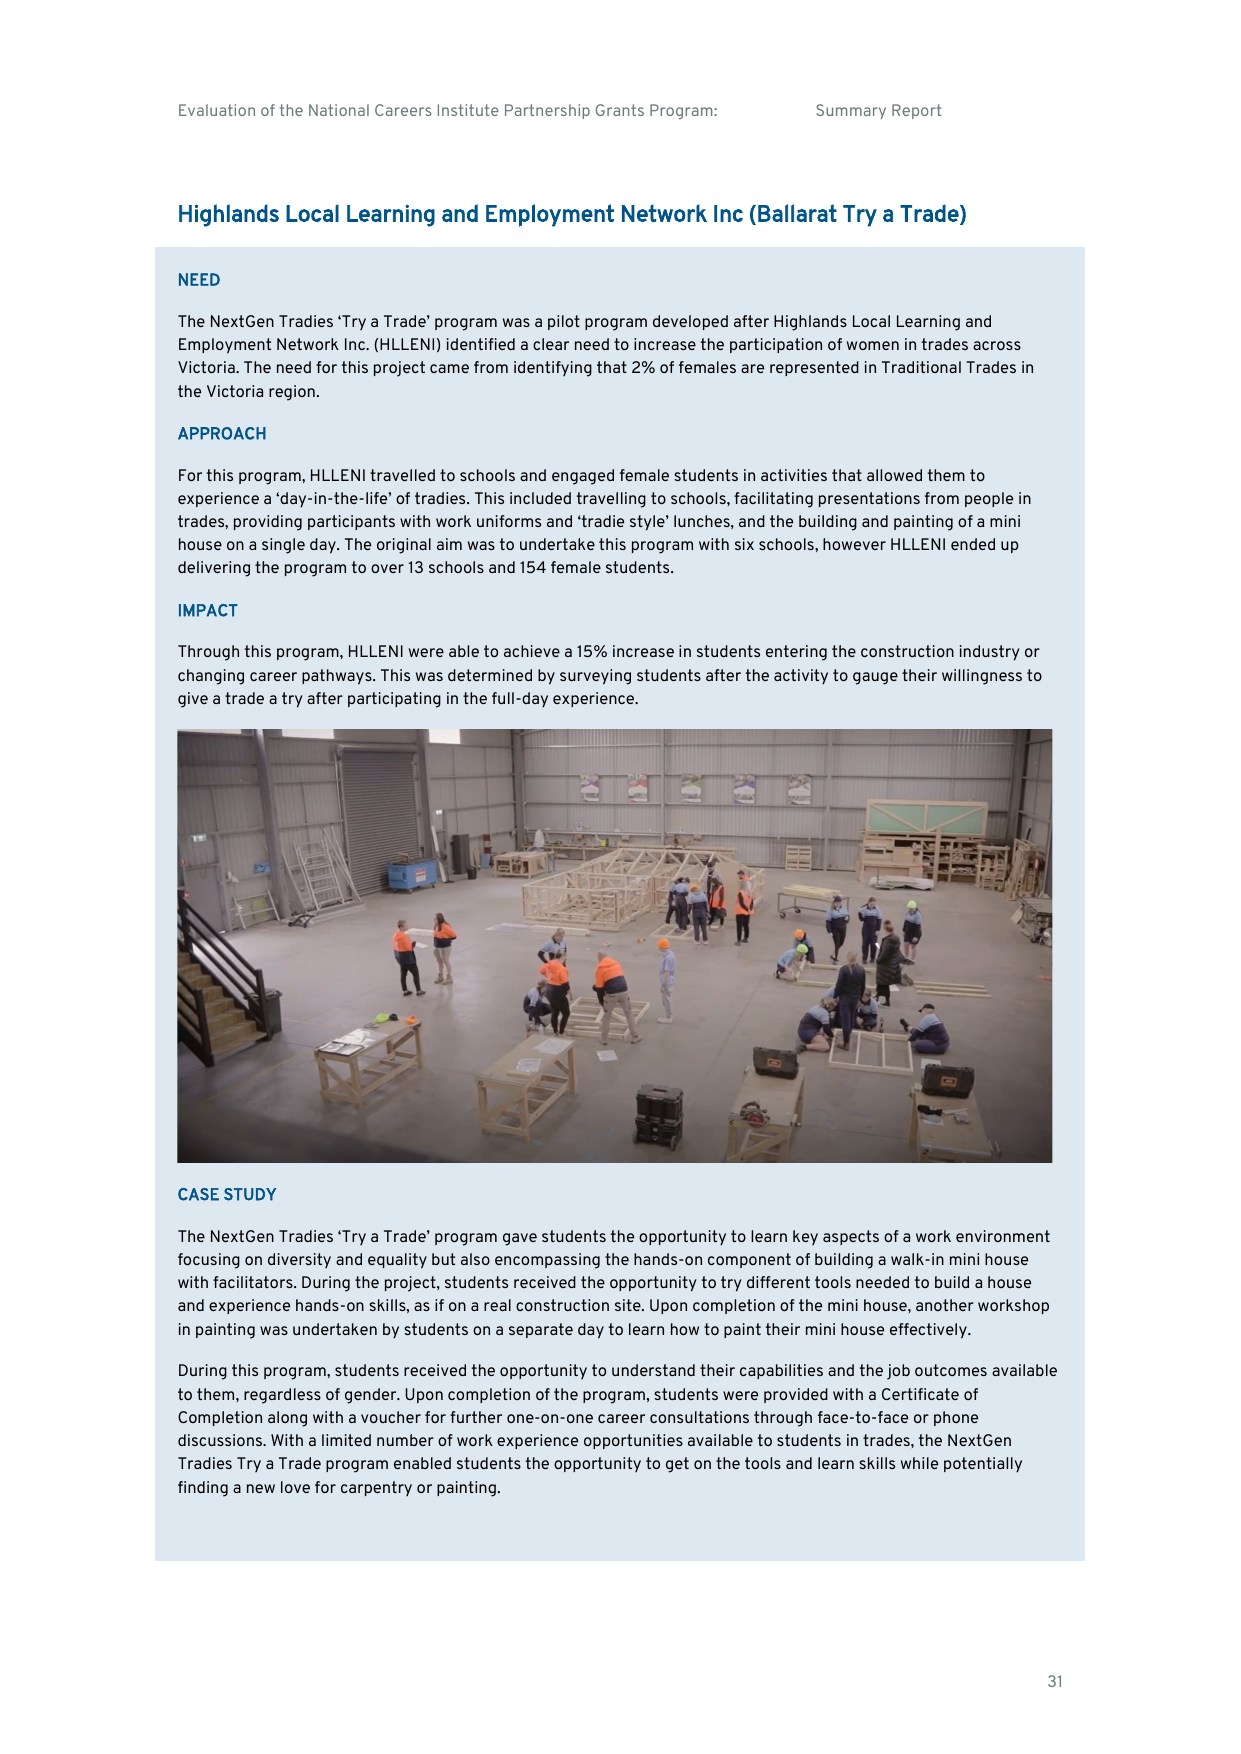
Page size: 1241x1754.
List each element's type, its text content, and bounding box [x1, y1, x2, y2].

picture [177, 729, 1053, 1163]
text During this program, students received the opportunity to understand their capabilities and the job outcomes available to them, regardless of gender. Upon completion of the program, students were provided with a Certificate of Completion along with a voucher for further one-on-one career consultations through face-to-face or phone discussions. With a limited number of work experience opportunities available to students in trades, the NextGen Tradies Try a Trade program enabled students the opportunity to get on the tools and learn skills while potentially finding a new love for carpentry or painting. [156, 1338, 1084, 1496]
subtitle Need [156, 248, 1084, 288]
text The NextGen Tradies ‘Try a Trade’ program gave students the opportunity to learn key aspects of a work environment focusing on diversity and equality but also encompassing the hands-on component of building a walk-in mini house with facilitators. During the project, students received the opportunity to try different tools needed to build a house and experience hands-on skills, as if on a real construction site. Upon completion of the mini house, another workshop in painting was undertaken by students on a separate day to learn how to paint their mini house effectively. [156, 1203, 1084, 1338]
subtitle Highlands Local Learning and Employment Network Inc (Ballarat Try a Trade) [177, 198, 1063, 227]
text Through this program, HLLENI were able to achieve a 15% increase in students entering the construction industry or changing career pathways. This was determined by surveying students after the activity to gauge their willingness to give a trade a try after participating in the full-day experience. [156, 619, 1084, 707]
text For this program, HLLENI travelled to schools and engaged female students in activities that allowed them to experience a ‘day-in-the-life’ of tradies. This included travelling to schools, facilitating presentations from people in trades, providing participants with work uniforms and ‘tradie style’ lunches, and the building and painting of a mini house on a single day. The original aim was to undertake this program with six schools, however HLLENI ended up delivering the program to over 13 schools and 154 female students. [156, 442, 1084, 577]
subtitle Impact [156, 577, 1084, 619]
text The NextGen Tradies ‘Try a Trade’ program was a pilot program developed after Highlands Local Learning and Employment Network Inc. (HLLENI) identified a clear need to increase the participation of women in trades across Victoria. The need for this project came from identifying that 2% of females are represented in Traditional Trades in the Victoria region. [156, 288, 1084, 400]
subtitle Case Study [156, 1161, 1084, 1203]
subtitle Approach [156, 400, 1084, 442]
